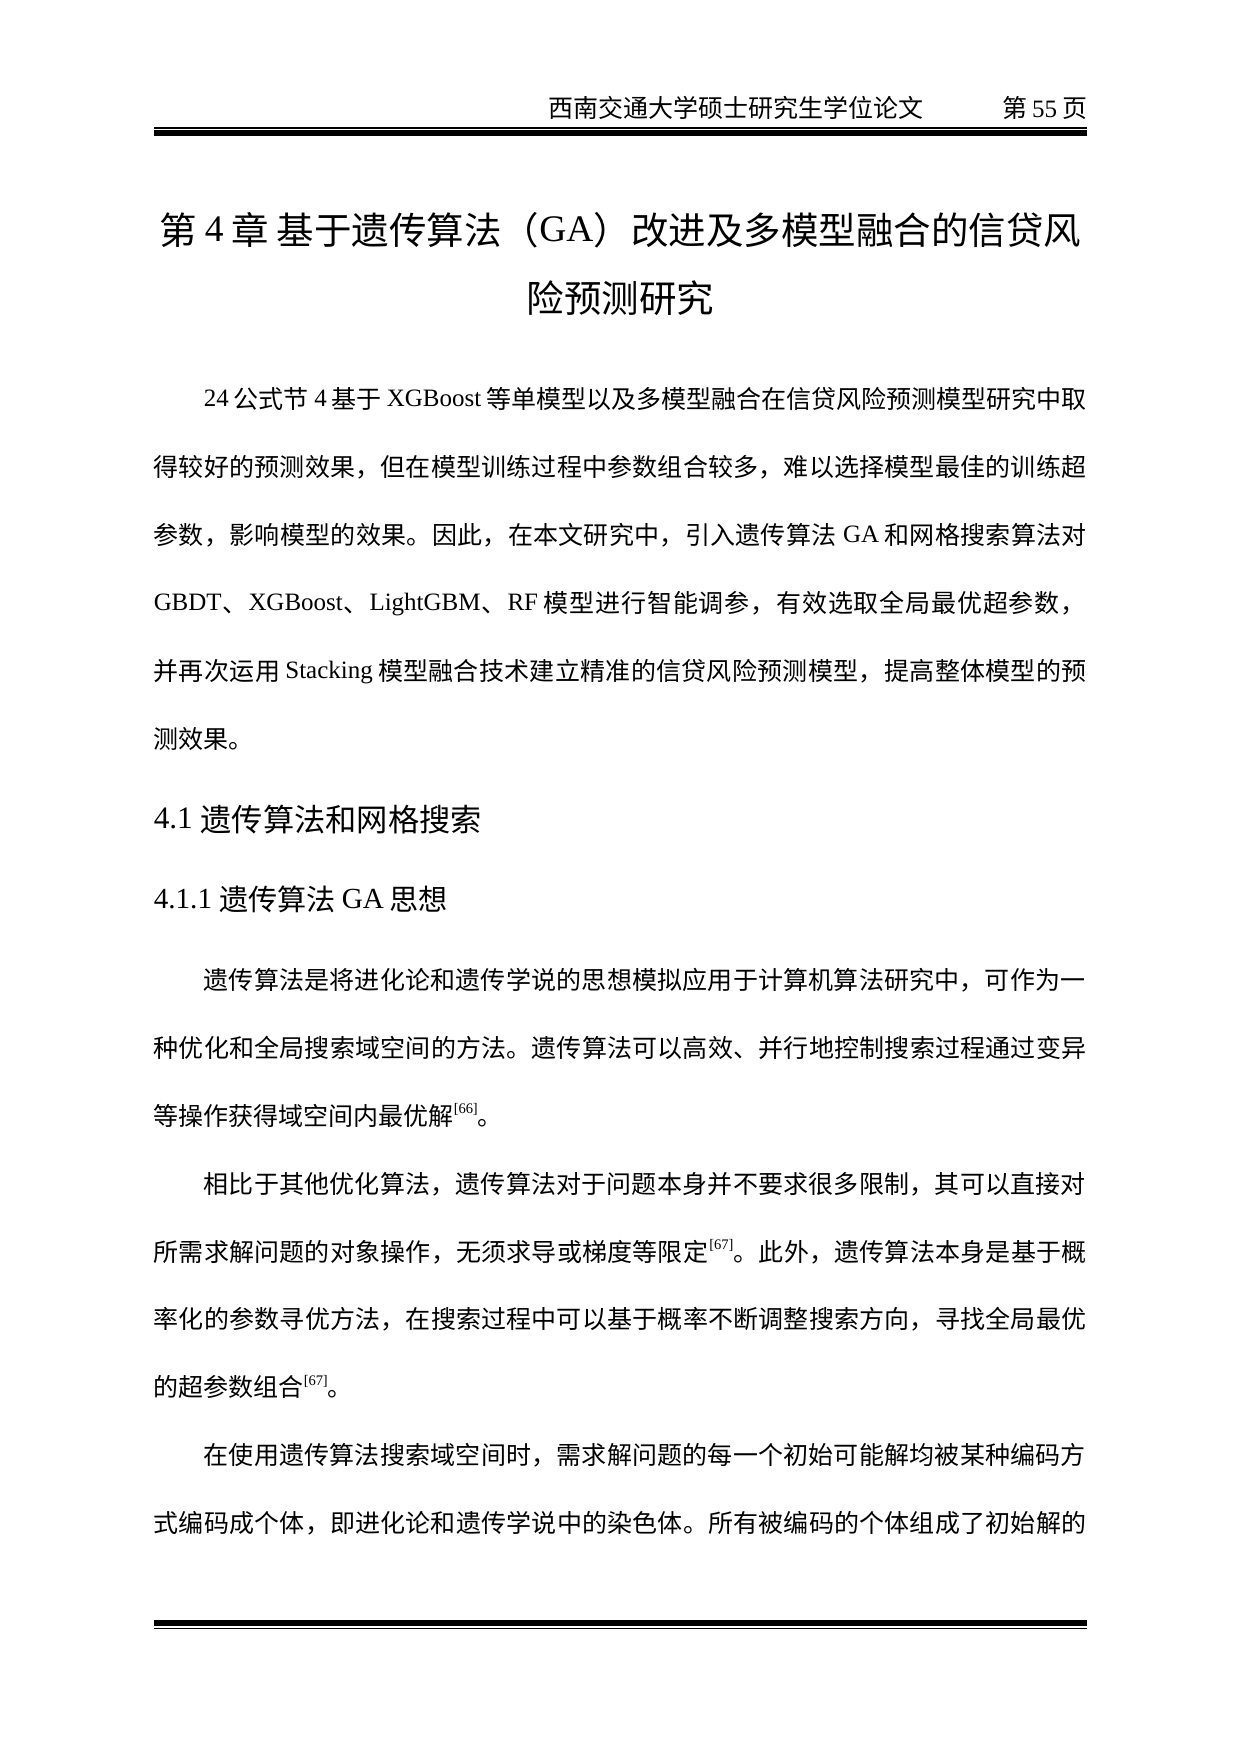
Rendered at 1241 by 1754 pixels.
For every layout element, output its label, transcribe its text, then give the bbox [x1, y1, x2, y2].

subtitle 4.1 遗传算法和网格搜索 [153, 784, 1087, 852]
text 基于XGBoost等单模型以及多模型融合在信贷风险预测模型研究中取得较好的预测效果，但在模型训练过程中参数组合较多，难以选择模型最佳的训练超参数，影响模型的效果。因此，在本文研究中，引入遗传算法GA和网格搜索算法对GBDT、XGBoost、LightGBM、RF模型进行智能调参，有效选取全局最优超参数，并再次运用Stacking模型融合技术建立精准的信贷风险预测模型，提高整体模型的预测效果。 [153, 364, 1087, 771]
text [153, 1420, 1087, 1556]
title 4.1.1 遗传算法GA思想 [153, 864, 1087, 932]
subtitle 第4章 基于遗传算法（GA）改进及多模型融合的信贷风险预测研究 [153, 194, 1087, 330]
text 相比于其他优化算法，遗传算法对于问题本身并不要求很多限制，其可以直接对所需求解问题的对象操作，无须求导或梯度等限定[67]。此外，遗传算法本身是基于概率化的参数寻优方法，在搜索过程中可以基于概率不断调整搜索方向，寻找全局最优的超参数组合[67]。 [153, 1148, 1087, 1420]
text 遗传算法是将进化论和遗传学说的思想模拟应用于计算机算法研究中，可作为一种优化和全局搜索域空间的方法。遗传算法可以高效、并行地控制搜索过程通过变异等操作获得域空间内最优解[66]。 [153, 944, 1087, 1148]
